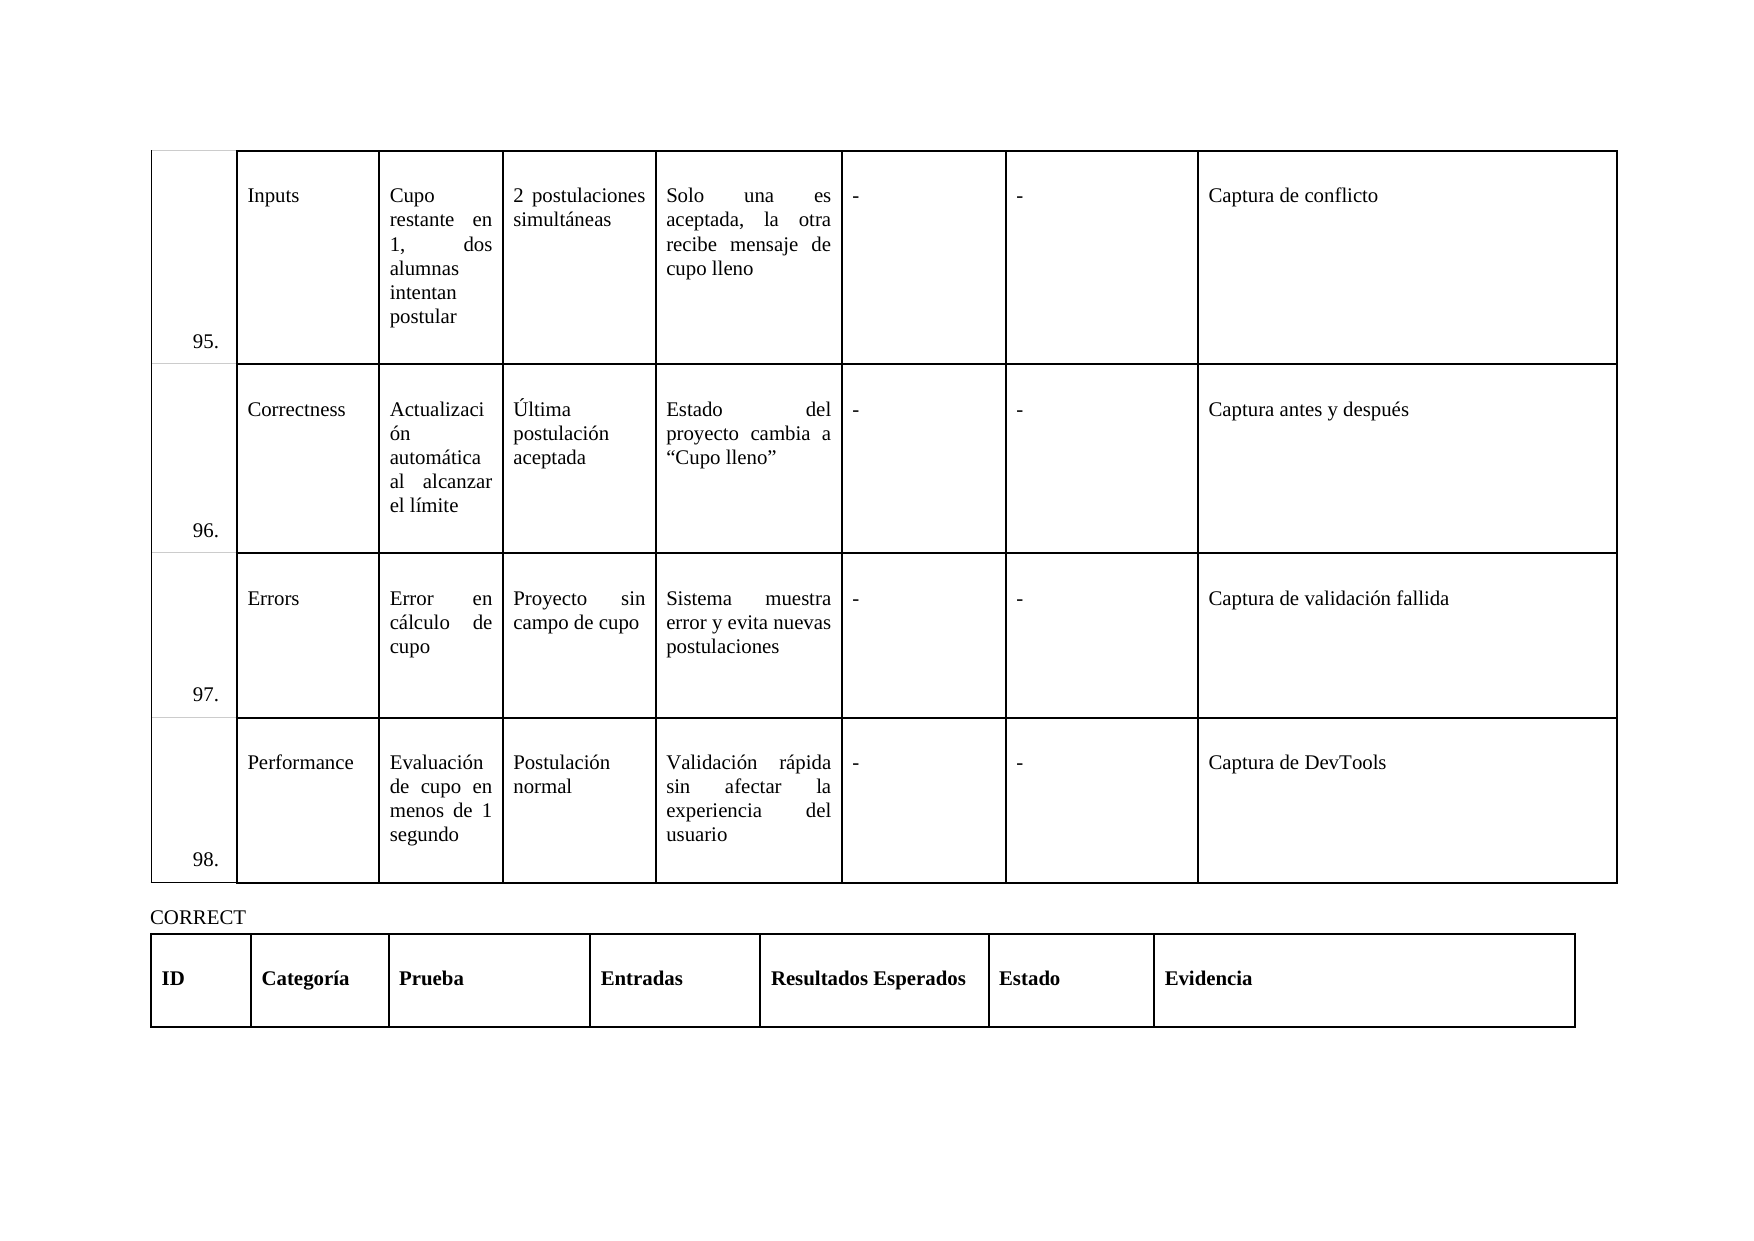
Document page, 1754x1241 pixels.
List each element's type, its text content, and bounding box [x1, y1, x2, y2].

table_cell Evaluación de cupo en menos de 1 segundo [380, 719, 502, 882]
table_cell [152, 151, 236, 363]
table_cell Última postulación aceptada [504, 365, 655, 552]
table_cell Captura de conflicto [1199, 152, 1616, 363]
table_cell Solo una es aceptada, la otra recibe mensaje de cupo lleno [657, 152, 841, 363]
table_header Categoría [252, 935, 388, 1026]
table_cell Proyecto sin campo de cupo [504, 554, 655, 717]
table_cell Postulación normal [504, 719, 655, 882]
table_cell Cupo restante en 1, dos alumnas intentan postular [380, 152, 502, 363]
table_header ID [152, 935, 250, 1026]
table_cell Captura de DevTools [1199, 719, 1616, 882]
table_cell Actualización automática al alcanzar el límite [380, 365, 502, 552]
table_header Estado [990, 935, 1153, 1026]
table_cell - [843, 365, 1005, 552]
table_cell Validación rápida sin afectar la experiencia del usuario [657, 719, 841, 882]
table_cell - [843, 152, 1005, 363]
table_cell Inputs [238, 152, 378, 363]
table_cell [152, 553, 236, 717]
table_cell Estado del proyecto cambia a “Cupo lleno” [657, 365, 841, 552]
table_header Resultados Esperados [761, 935, 988, 1026]
table_cell - [843, 719, 1005, 882]
table_cell Correctness [238, 365, 378, 552]
table_cell 2 postulaciones simultáneas [504, 152, 655, 363]
table_header Entradas [591, 935, 759, 1026]
table_cell Captura de validación fallida [1199, 554, 1616, 717]
table_cell - [843, 554, 1005, 717]
table_cell Performance [238, 719, 378, 882]
table_cell - [1007, 554, 1197, 717]
table_cell Captura antes y después [1199, 365, 1616, 552]
table_cell Error en cálculo de cupo [380, 554, 502, 717]
table_header Evidencia [1155, 935, 1574, 1026]
table_cell Errors [238, 554, 378, 717]
subtitle CORRECT [150, 905, 1604, 929]
table_cell [152, 364, 236, 552]
table_cell - [1007, 719, 1197, 882]
table_cell - [1007, 152, 1197, 363]
table_cell [152, 718, 236, 882]
table_cell - [1007, 365, 1197, 552]
table_cell Sistema muestra error y evita nuevas postulaciones [657, 554, 841, 717]
table_header Prueba [390, 935, 589, 1026]
